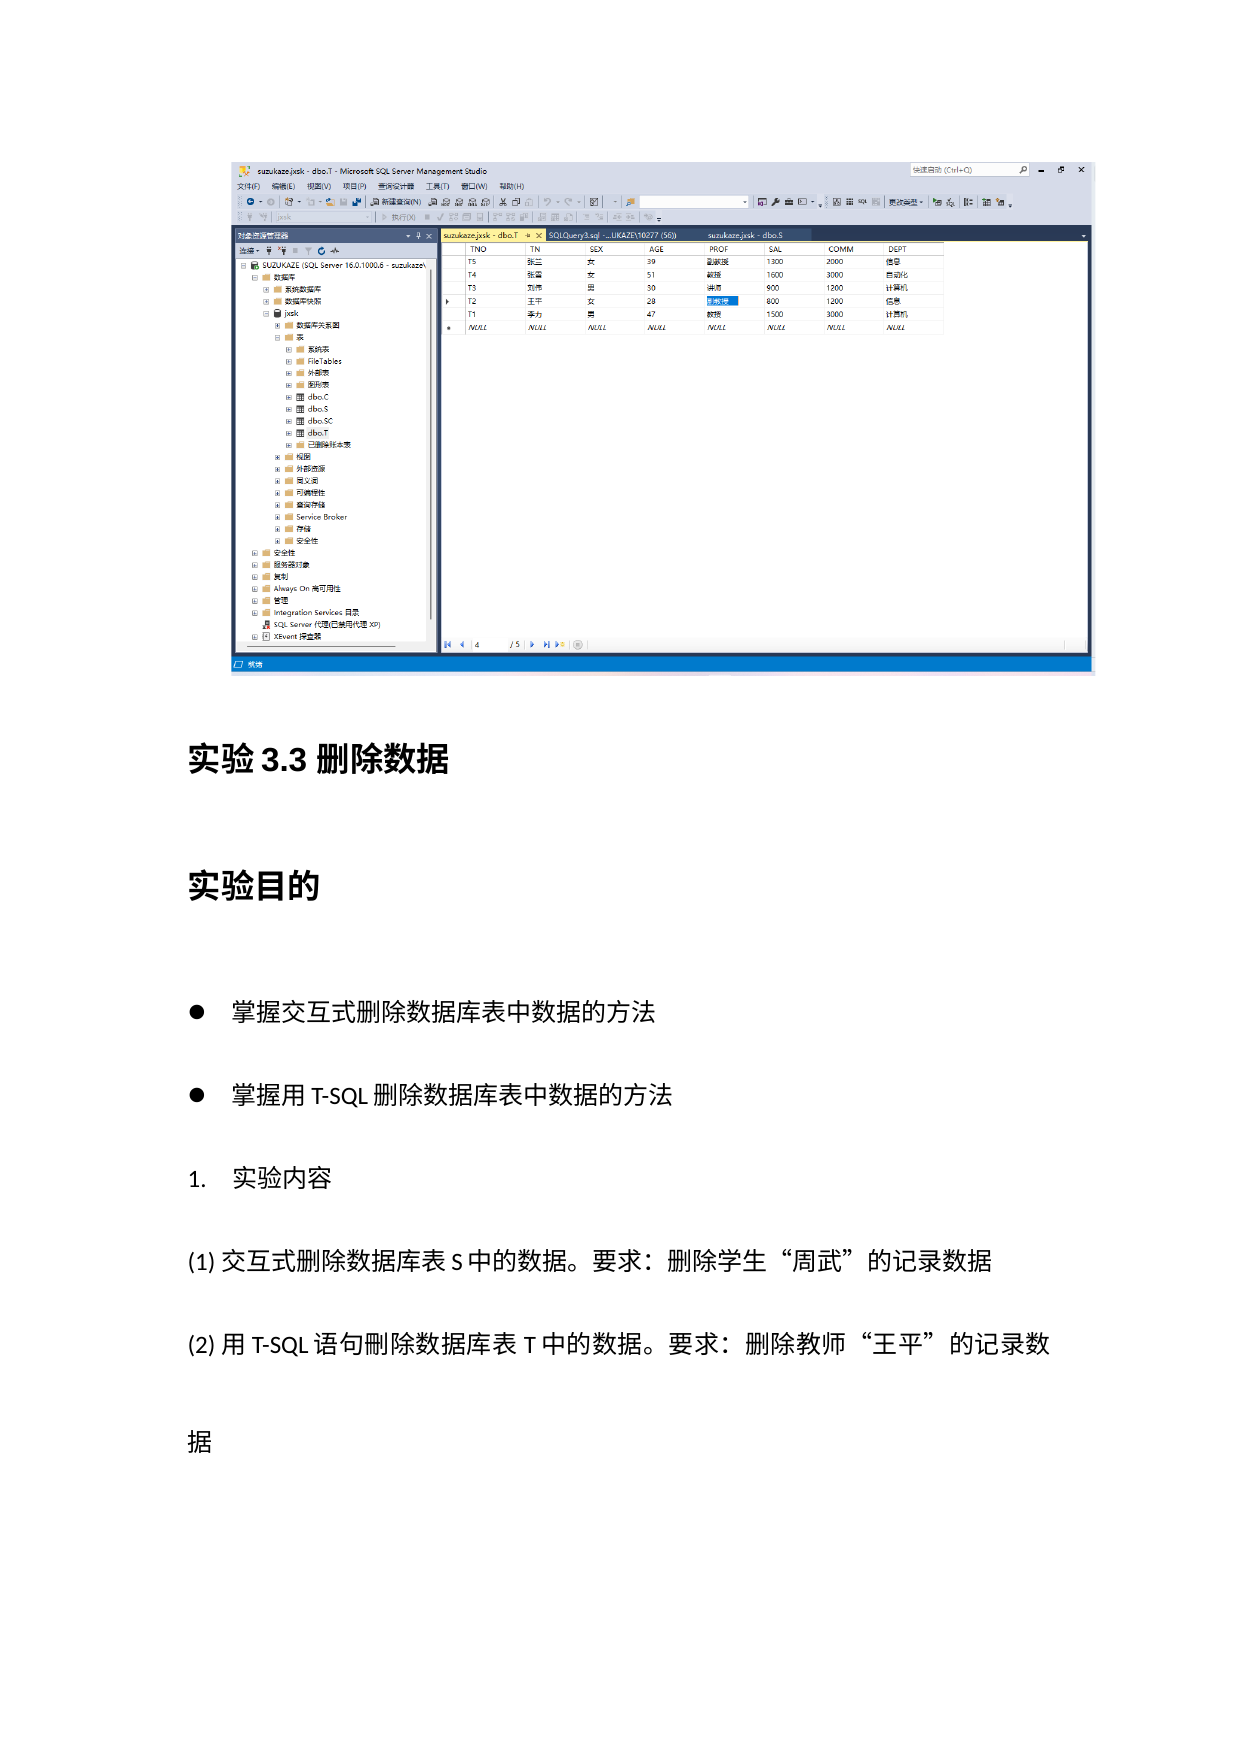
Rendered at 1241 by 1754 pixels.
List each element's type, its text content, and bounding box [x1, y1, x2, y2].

list 掌握用T-SQL删除数据库表中数据的方法 [187, 1061, 1053, 1126]
subtitle 实验目的 [187, 851, 1053, 916]
picture [231, 162, 1096, 676]
list 掌握交互式删除数据库表中数据的方法 [187, 978, 1053, 1043]
subtitle 实验3.3 删除数据 [187, 724, 1053, 789]
list 实验内容 [187, 1144, 1053, 1209]
list 用T-SQL语句刪除数据库表T中的数据。要求：删除教师“王平”的记录数据 [187, 1310, 1053, 1473]
list 交互式删除数据库表S中的数据。要求：删除学生“周武”的记录数据 [187, 1227, 1053, 1292]
